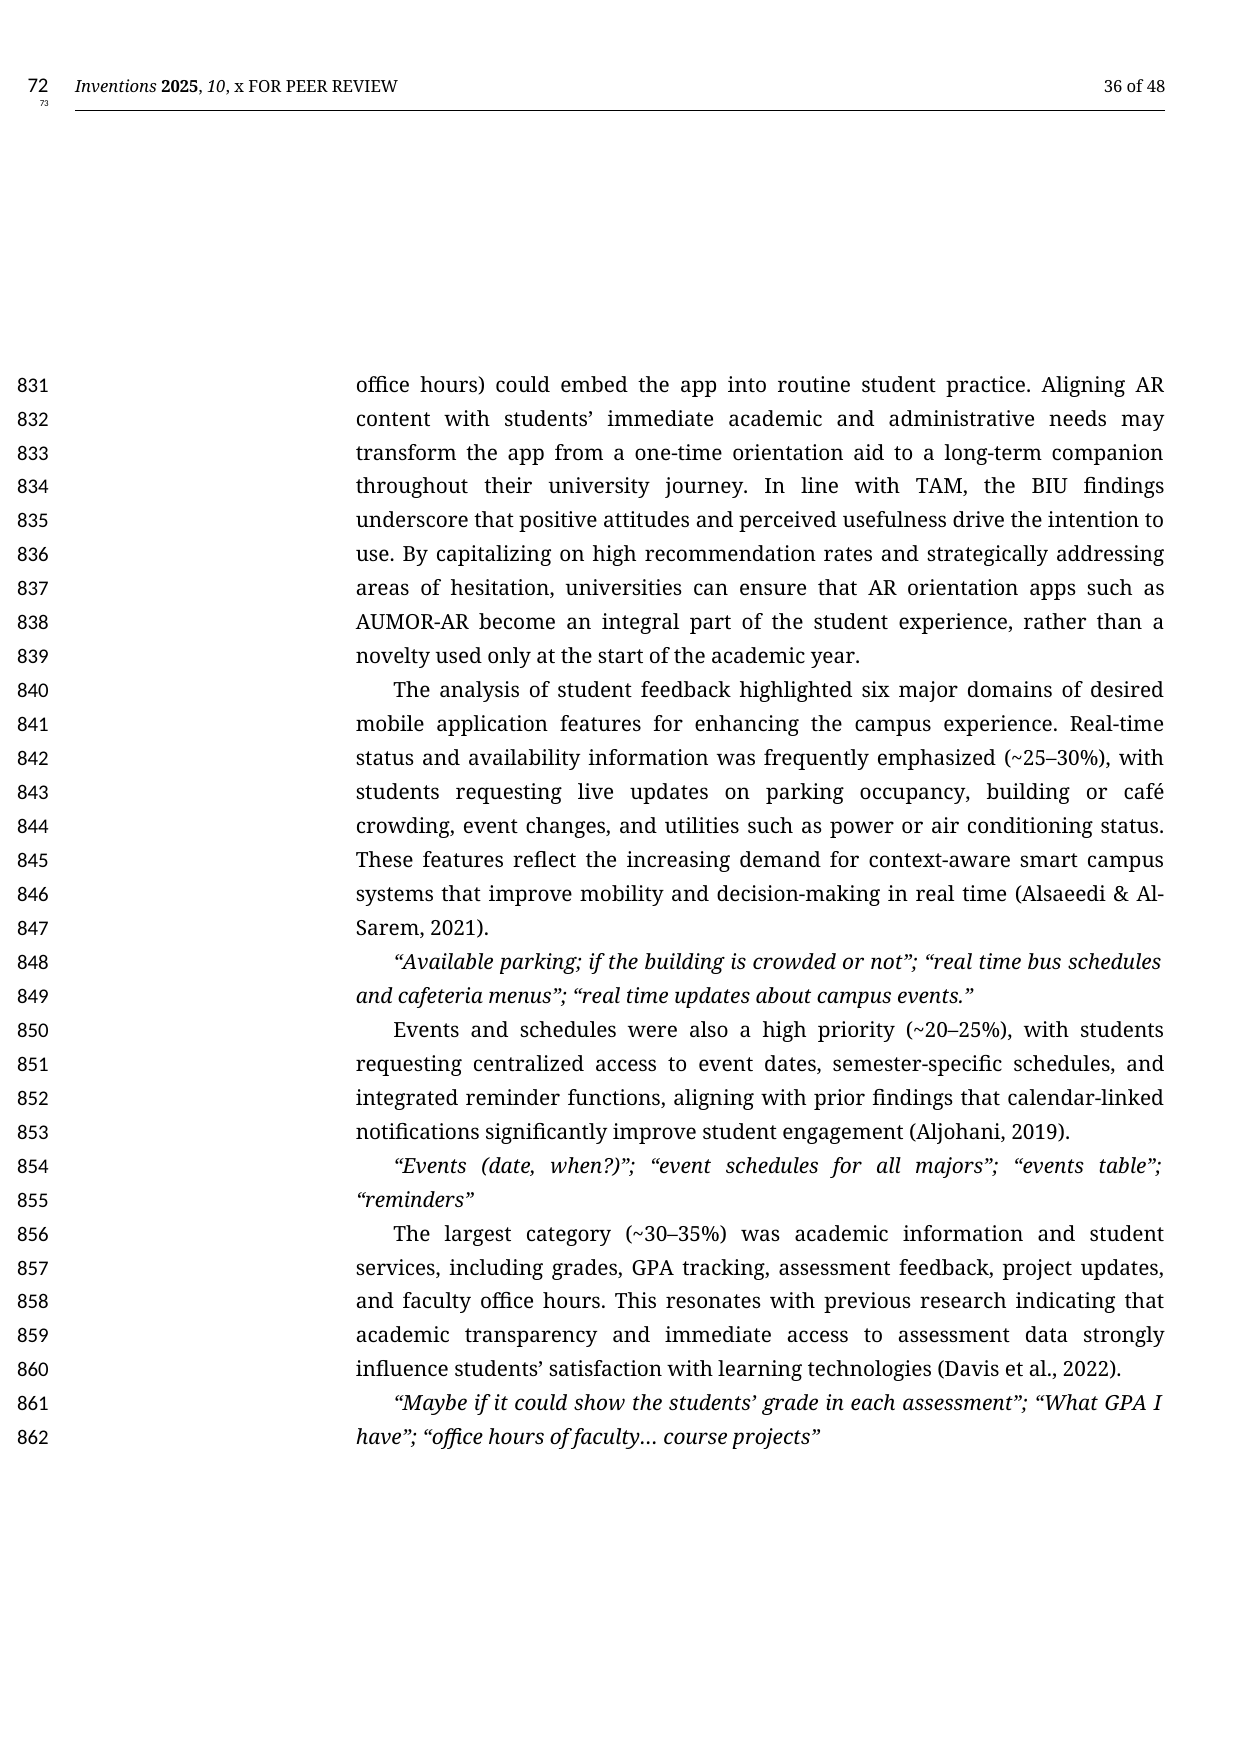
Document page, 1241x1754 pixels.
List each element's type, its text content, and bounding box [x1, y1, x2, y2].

text The largest category (~30–35%) was academic information and student services, including grades, GPA tracking, assessment feedback, project updates, and faculty office hours. This resonates with previous research indicating that academic transparency and immediate access to assessment data strongly influence students’ satisfaction with learning technologies (Davis et al., 2022). [356, 1216, 1165, 1386]
text The analysis of student feedback highlighted six major domains of desired mobile application features for enhancing the campus experience. Real-time status and availability information was frequently emphasized (~25–30%), with students requesting live updates on parking occupancy, building or café crowding, event changes, and utilities such as power or air conditioning status. These features reflect the increasing demand for context-aware smart campus systems that improve mobility and decision-making in real time (Alsaeedi & Al-Sarem, 2021). [356, 673, 1165, 944]
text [356, 367, 1165, 673]
text “Events (date, when?)”; “event schedules for all majors”; “events table”; “reminders” [356, 1148, 1165, 1216]
text “Maybe if it could show the students’ grade in each assessment”; “What GPA I have”; “office hours of faculty… course projects” [356, 1386, 1165, 1454]
text Events and schedules were also a high priority (~20–25%), with students requesting centralized access to event dates, semester-specific schedules, and integrated reminder functions, aligning with prior findings that calendar-linked notifications significantly improve student engagement (Aljohani, 2019). [356, 1012, 1165, 1148]
text “Available parking; if the building is crowded or not”; “real time bus schedules and cafeteria menus”; “real time updates about campus events.” [356, 944, 1165, 1012]
